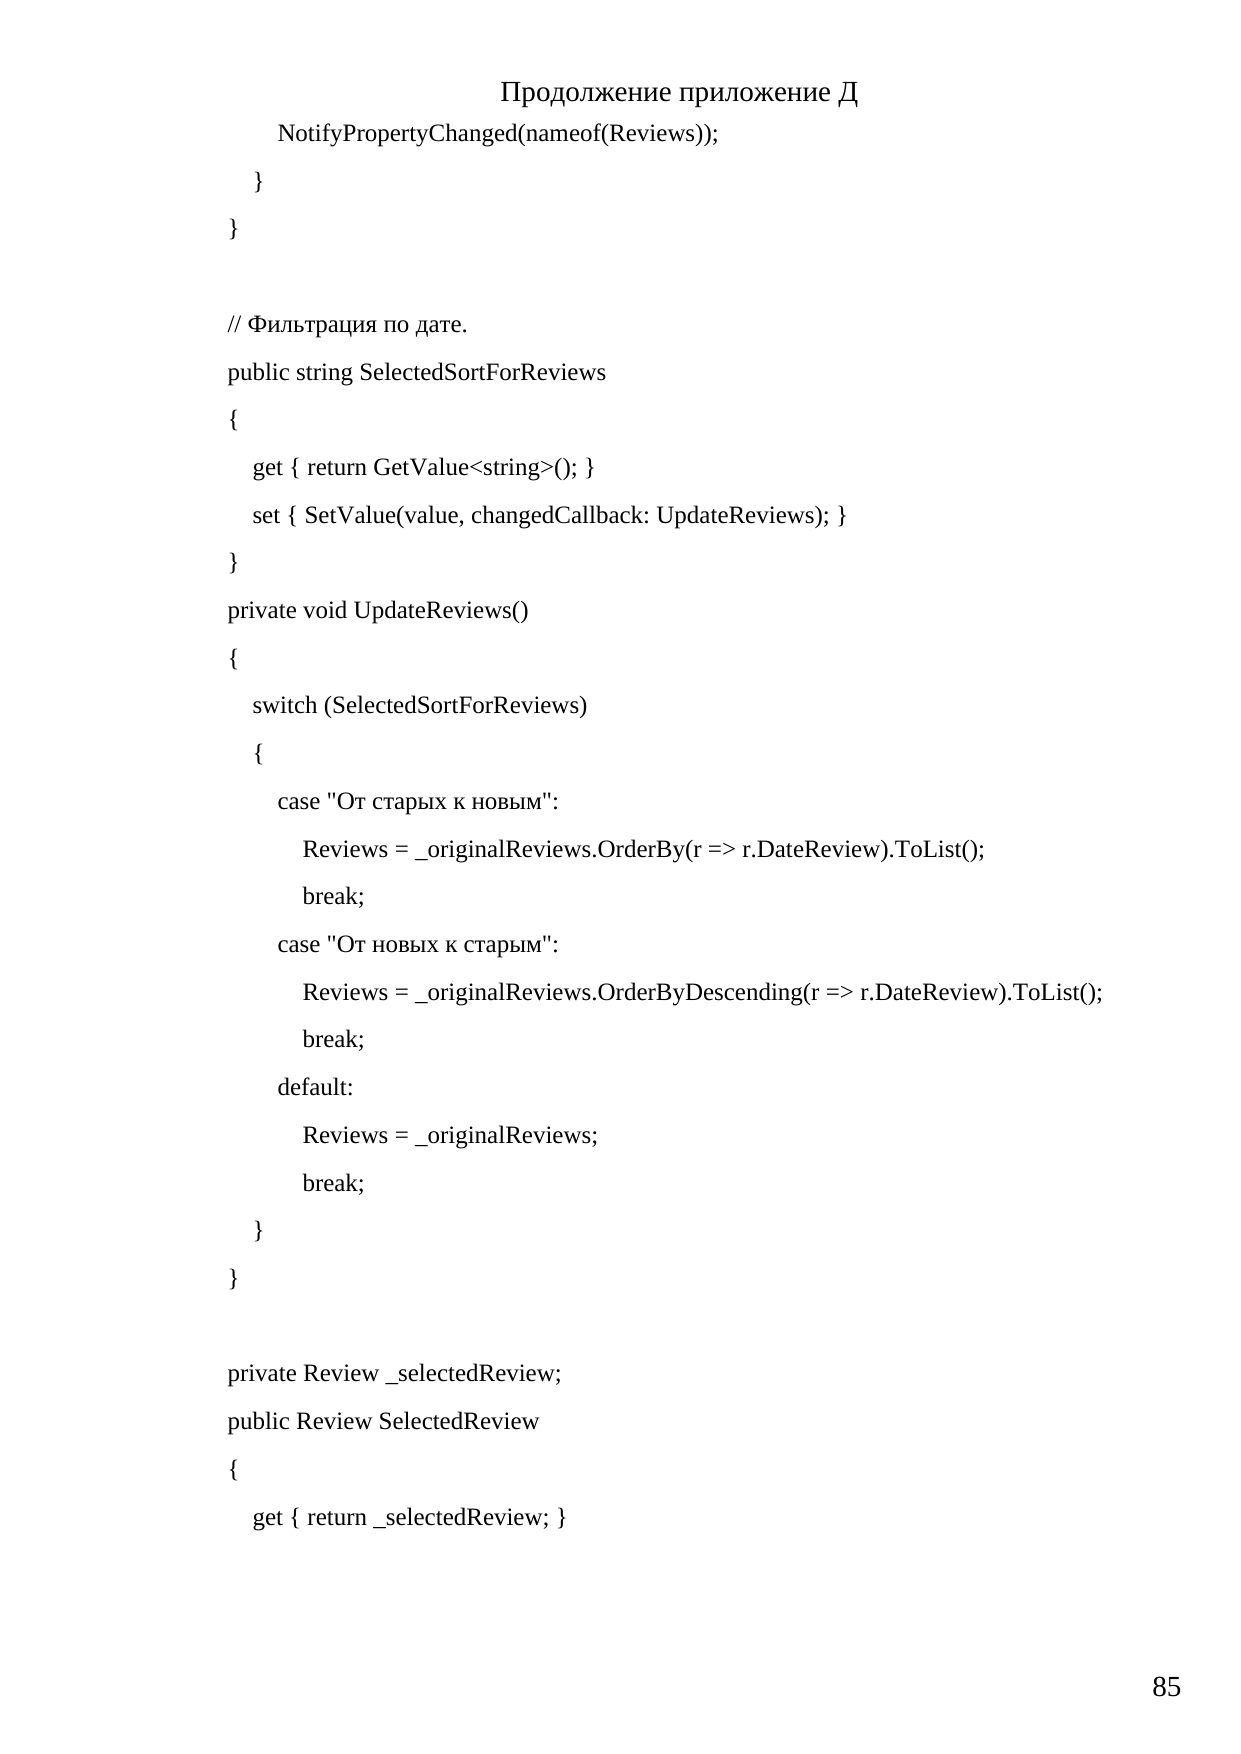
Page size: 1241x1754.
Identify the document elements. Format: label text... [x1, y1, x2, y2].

text NotifyPropertyChanged(nameof(Reviews)); [177, 118, 1181, 147]
text case "От новых к старым": [177, 929, 1181, 958]
text set { SetValue(value, changedCallback: UpdateReviews); } [177, 500, 1181, 528]
text { [177, 404, 1181, 433]
text default: [177, 1072, 1181, 1101]
text get { return _selectedReview; } [177, 1502, 1181, 1530]
text switch (SelectedSortForReviews) [177, 691, 1181, 719]
text } [177, 166, 1181, 194]
text public string SelectedSortForReviews [177, 357, 1181, 385]
text } [177, 1263, 1181, 1292]
text Reviews = _originalReviews.OrderBy(r => r.DateReview).ToList(); [177, 834, 1181, 862]
text get { return GetValue<string>(); } [177, 452, 1181, 481]
text } [177, 1215, 1181, 1244]
text private Review _selectedReview; [177, 1358, 1181, 1387]
text break; [177, 881, 1181, 910]
text break; [177, 1024, 1181, 1053]
text Reviews = _originalReviews.OrderByDescending(r => r.DateReview).ToList(); [177, 977, 1181, 1006]
text { [177, 1454, 1181, 1483]
text } [177, 547, 1181, 576]
text public Review SelectedReview [177, 1406, 1181, 1435]
text private void UpdateReviews() [177, 595, 1181, 624]
text { [177, 643, 1181, 672]
text { [177, 738, 1181, 767]
text // Фильтрация по дате. [177, 309, 1181, 338]
text Reviews = _originalReviews; [177, 1120, 1181, 1149]
text } [177, 213, 1181, 242]
text break; [177, 1168, 1181, 1196]
text case "От старых к новым": [177, 786, 1181, 815]
